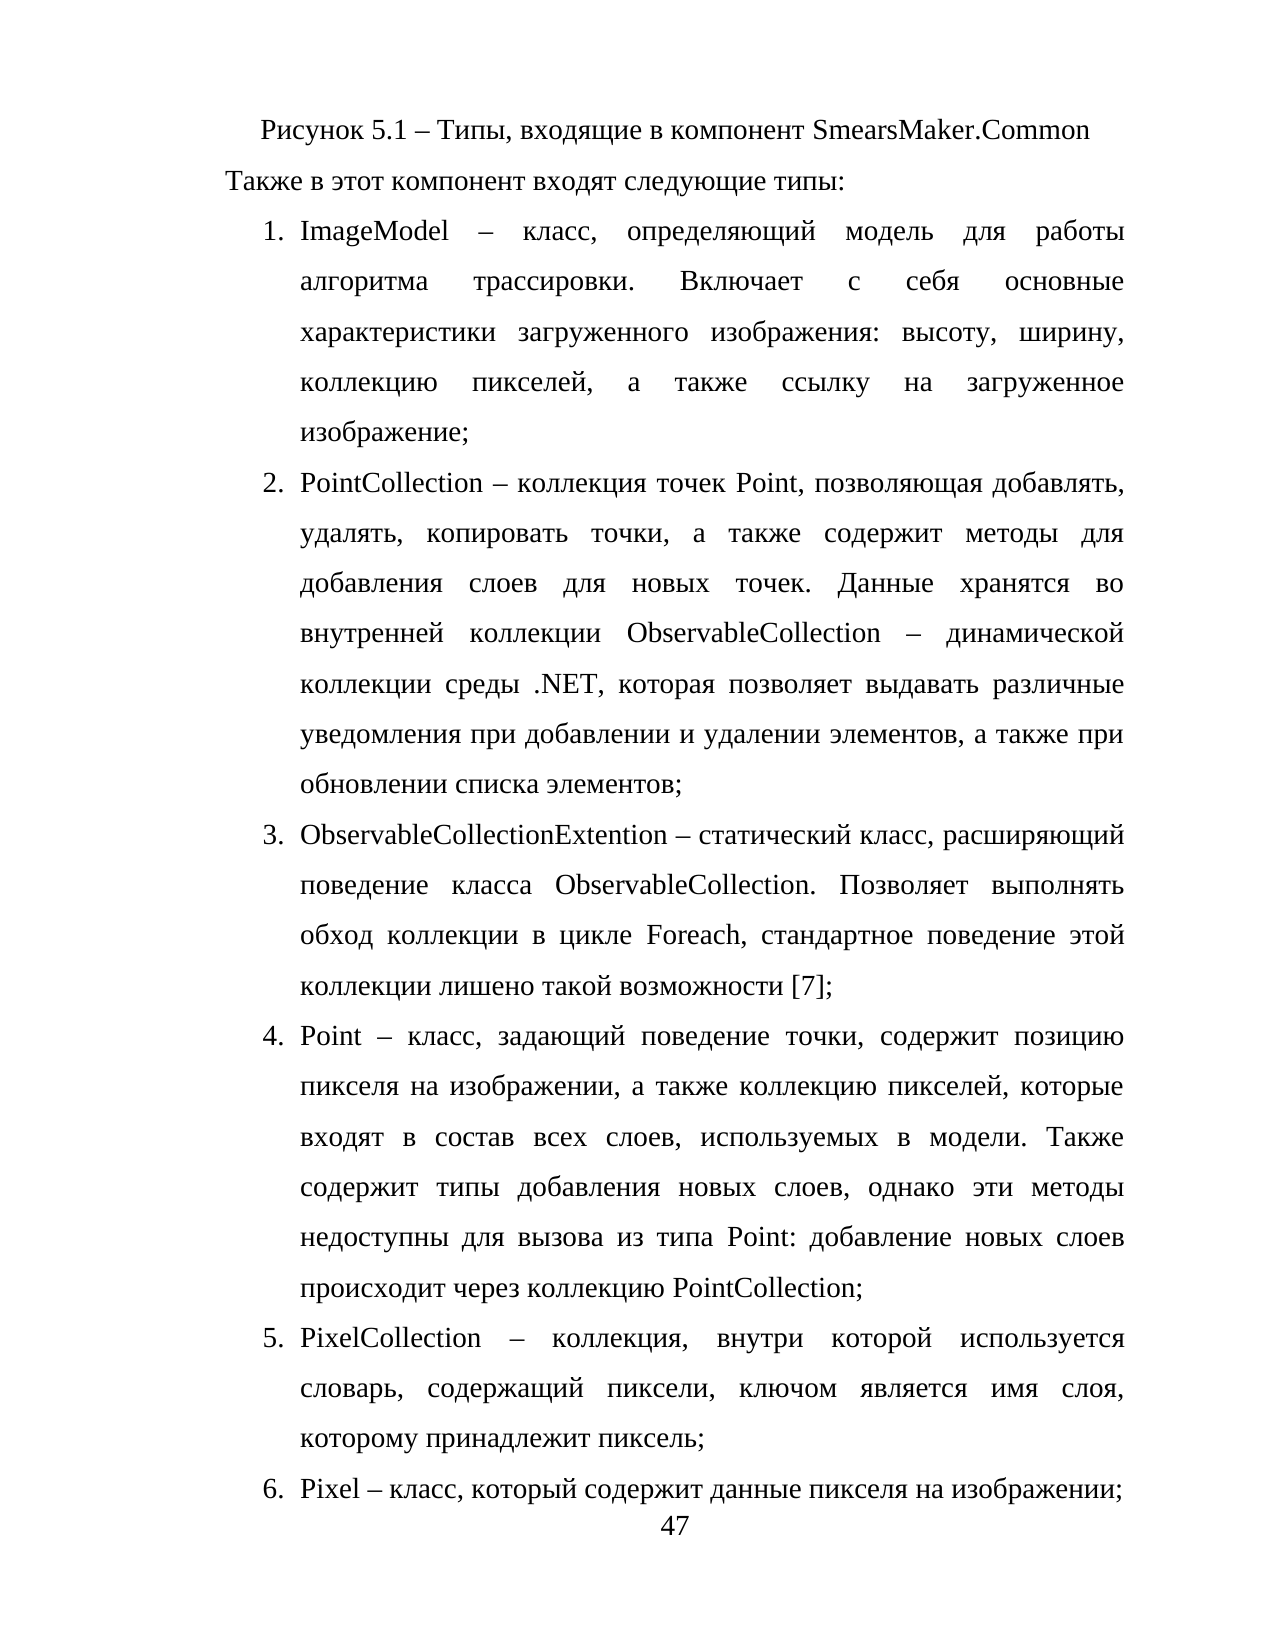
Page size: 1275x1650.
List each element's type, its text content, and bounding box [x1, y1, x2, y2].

list Pixel – класс, который содержит данные пикселя на изображении; [262, 1471, 1125, 1504]
list Point – класс, задающий поведение точки, содержит позицию пикселя на изображении, а также коллекцию пикселей, которые входят в состав всех слоев, используемых в модели. Также содержит типы добавления новых слоев, однако эти методы недоступны для вызова из типа Point: добавление новых слоев происходит через коллекцию PointCollection; [262, 1018, 1125, 1303]
list PointCollection – коллекция точек Point, позволяющая добавлять, удалять, копировать точки, а также содержит методы для добавления слоев для новых точек. Данные хранятся во внутренней коллекции ObservableCollection – динамической коллекции среды .NET, которая позволяет выдавать различные уведомления при добавлении и удалении элементов, а также при обновлении списка элементов; [262, 465, 1125, 800]
list PixelCollection – коллекция, внутри которой используется словарь, содержащий пиксели, ключом является имя слоя, которому принадлежит пиксель; [262, 1320, 1125, 1454]
list ImageModel – класс, определяющий модель для работы алгоритма трассировки. Включает с себя основные характеристики загруженного изображения: высоту, ширину, коллекцию пикселей, а также ссылку на загруженное изображение; [262, 213, 1125, 448]
list ObservableCollectionExtention – статический класс, расширяющий поведение класса ObservableCollection. Позволяет выполнять обход коллекции в цикле Foreach, стандартное поведение этой коллекции лишено такой возможности [7]; [262, 817, 1125, 1001]
text Также в этот компонент входят следующие типы: [150, 163, 1125, 196]
text Рисунок 5.1 – Типы, входящие в компонент SmearsMaker.Common [150, 112, 1125, 146]
